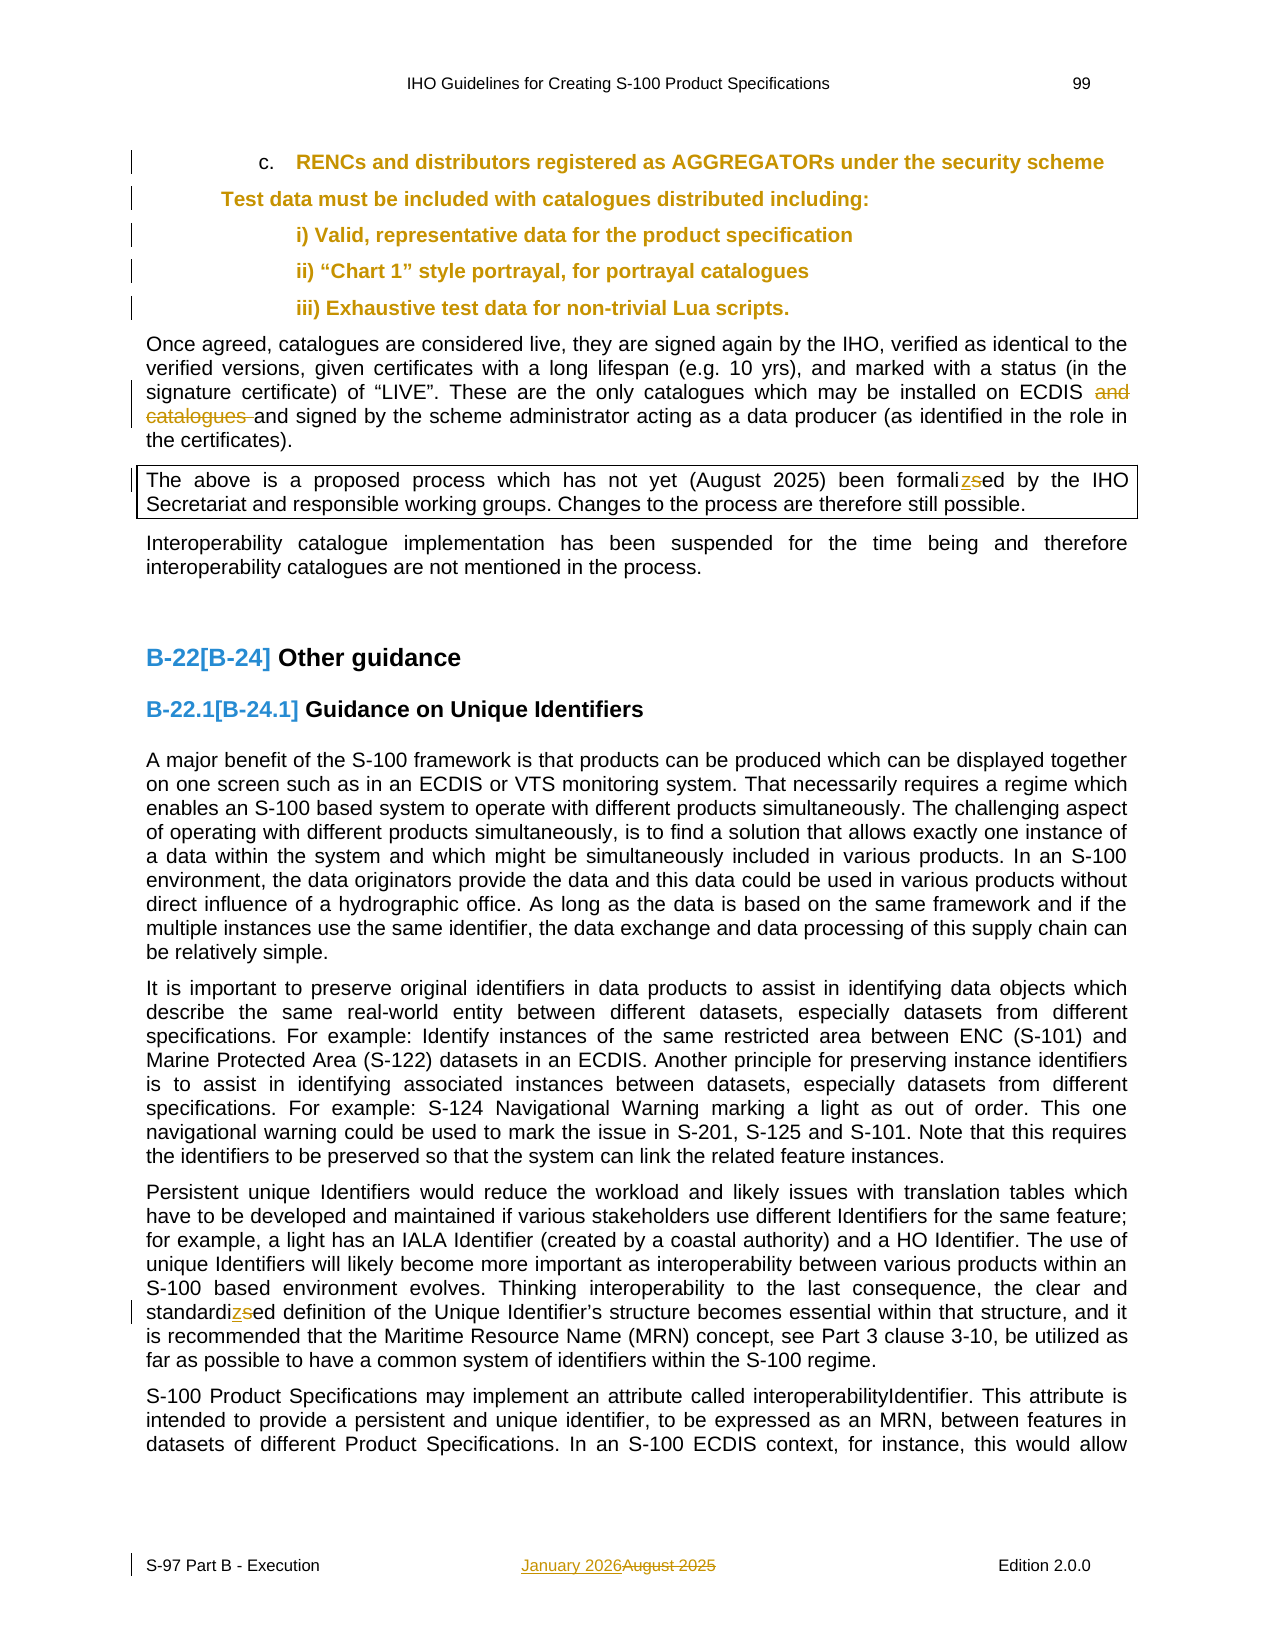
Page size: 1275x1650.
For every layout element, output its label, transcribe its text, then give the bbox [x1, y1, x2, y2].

list iii) Exhaustive test data for non-trivial Lua scripts. [296, 296, 1129, 320]
list Test data must be included with catalogues distributed including: [221, 186, 1129, 210]
list i) Valid, representative data for the product specification [296, 223, 1129, 247]
text The above is a proposed process which has not yet (August 2025) been formalied by the IHO Secretariat and responsible working groups. Changes to the process are therefore still possible. [138, 466, 1137, 518]
subtitle Guidance on Unique Identifiers [146, 697, 1129, 723]
list ii) “Chart 1” style portrayal, for portrayal catalogues [296, 259, 1129, 283]
text Interoperability catalogue implementation has been suspended for the time being and therefore interoperability catalogues are not mentioned in the process. [146, 531, 1129, 579]
text Persistent unique Identifiers would reduce the workload and likely issues with translation tables which have to be developed and maintained if various stakeholders use different Identifiers for the same feature; for example, a light has an IALA Identifier (created by a coastal authority) and a HO Identifier. The use of unique Identifiers will likely become more important as interoperability between various products within an S-100 based environment evolves. Thinking interoperability to the last consequence, the clear and standardied definition of the Unique Identifier’s structure becomes essential within that structure, and it is recommended that the Maritime Resource Name (MRN) concept, see Part 3 clause 3-10, be utilized as far as possible to have a common system of identifiers within the S-100 regime. [146, 1180, 1129, 1372]
text It is important to preserve original identifiers in data products to assist in identifying data objects which describe the same real-world entity between different datasets, especially datasets from different specifications. For example: Identify instances of the same restricted area between ENC (S-101) and Marine Protected Area (S-122) datasets in an ECDIS. Another principle for preserving instance identifiers is to assist in identifying associated instances between datasets, especially datasets from different specifications. For example: S-124 Navigational Warning marking a light as out of order. This one navigational warning could be used to mark the issue in S-201, S-125 and S-101. Note that this requires the identifiers to be preserved so that the system can link the related feature instances. [146, 976, 1129, 1168]
text Once agreed, catalogues are considered live, they are signed again by the IHO, verified as identical to the verified versions, given certificates with a long lifespan (e.g. 10 yrs), and marked with a status (in the signature certificate) of “LIVE”. These are the only catalogues which may be installed on ECDIS and signed by the scheme administrator acting as a data producer (as identified in the role in the certificates). [146, 332, 1129, 452]
list RENCs and distributors registered as AGGREGATORs under the security scheme [258, 150, 1129, 174]
subtitle Other guidance [146, 644, 1129, 672]
text A major benefit of the S-100 framework is that products can be produced which can be displayed together on one screen such as in an ECDIS or VTS monitoring system. That necessarily requires a regime which enables an S-100 based system to operate with different products simultaneously. The challenging aspect of operating with different products simultaneously, is to find a solution that allows exactly one instance of a data within the system and which might be simultaneously included in various products. In an S-100 environment, the data originators provide the data and this data could be used in various products without direct influence of a hydrographic office. As long as the data is based on the same framework and if the multiple instances use the same identifier, the data exchange and data processing of this supply chain can be relatively simple. [146, 748, 1129, 963]
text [146, 1384, 1129, 1456]
